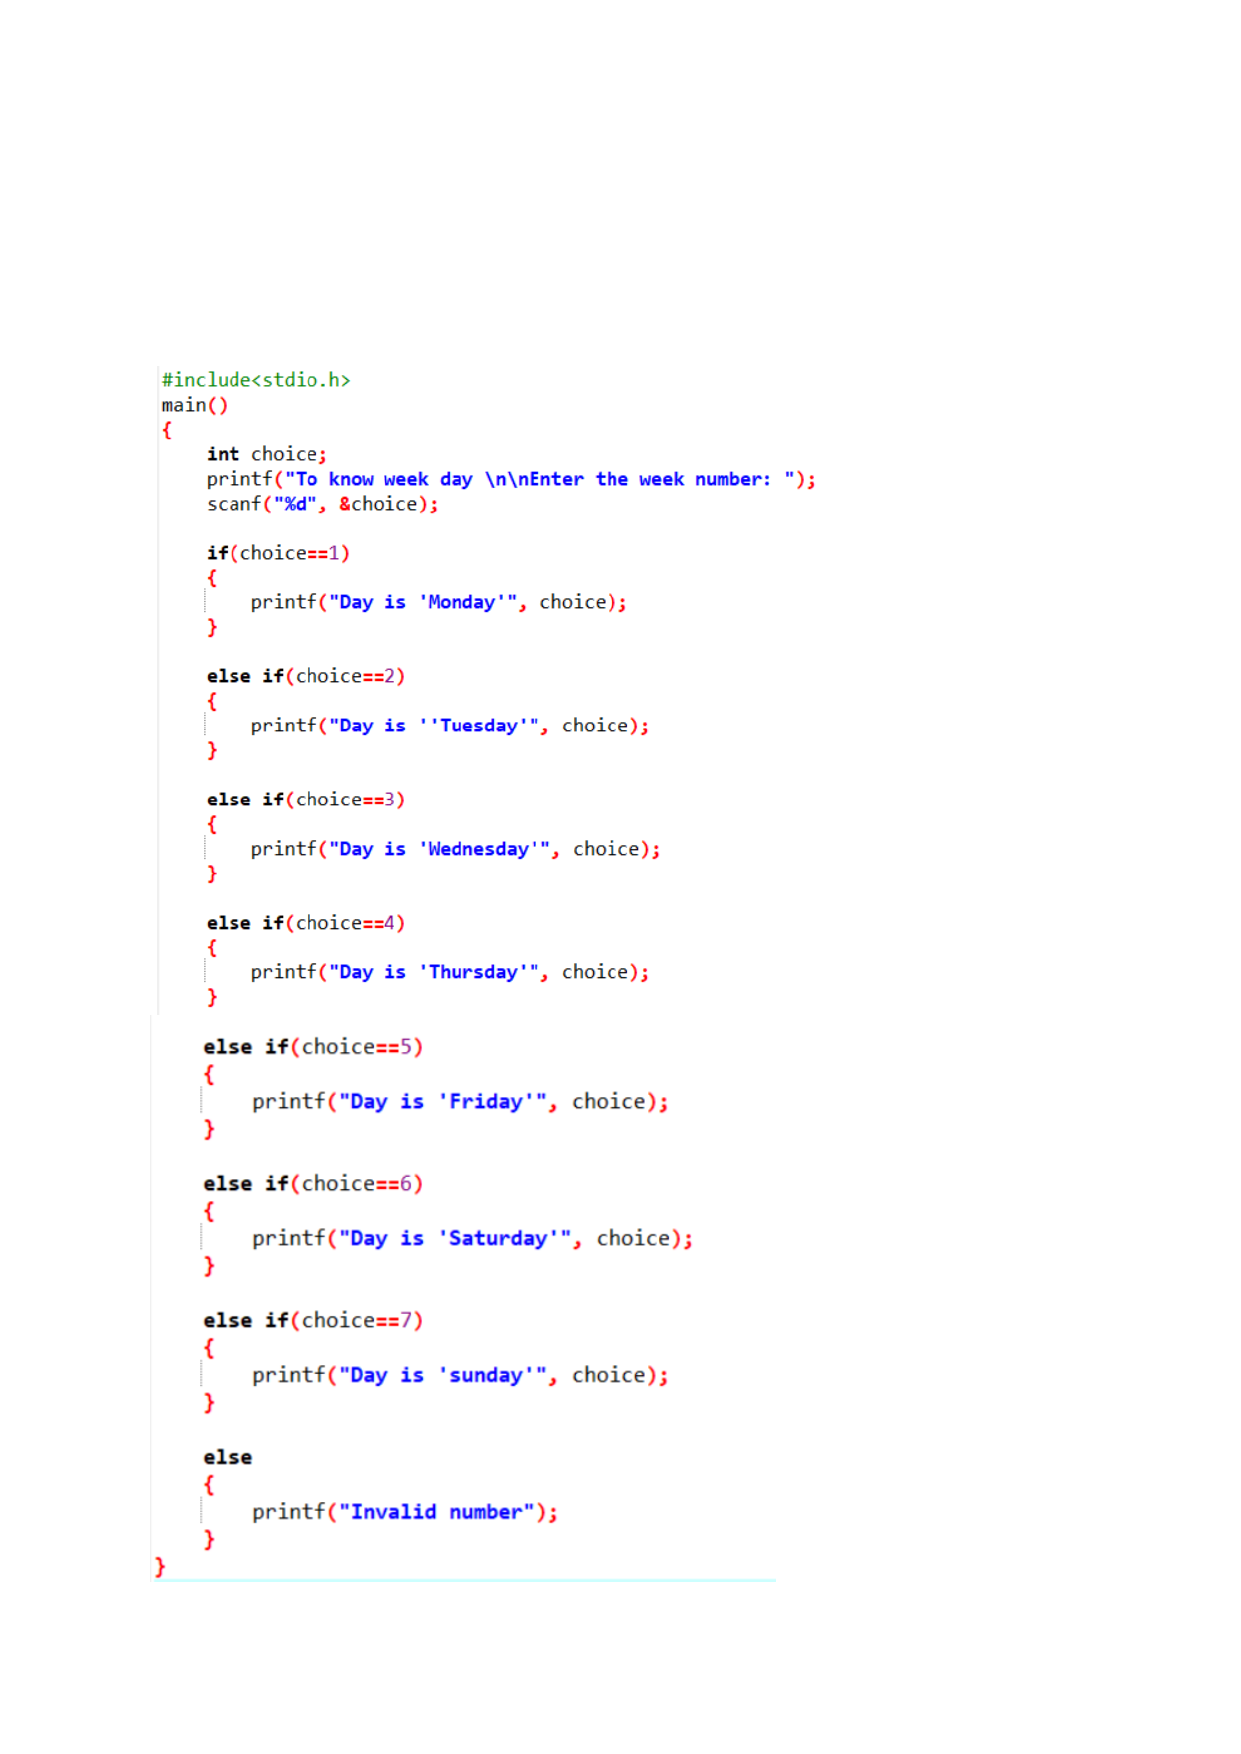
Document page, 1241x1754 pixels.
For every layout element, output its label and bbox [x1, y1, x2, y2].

picture [150, 366, 839, 1582]
